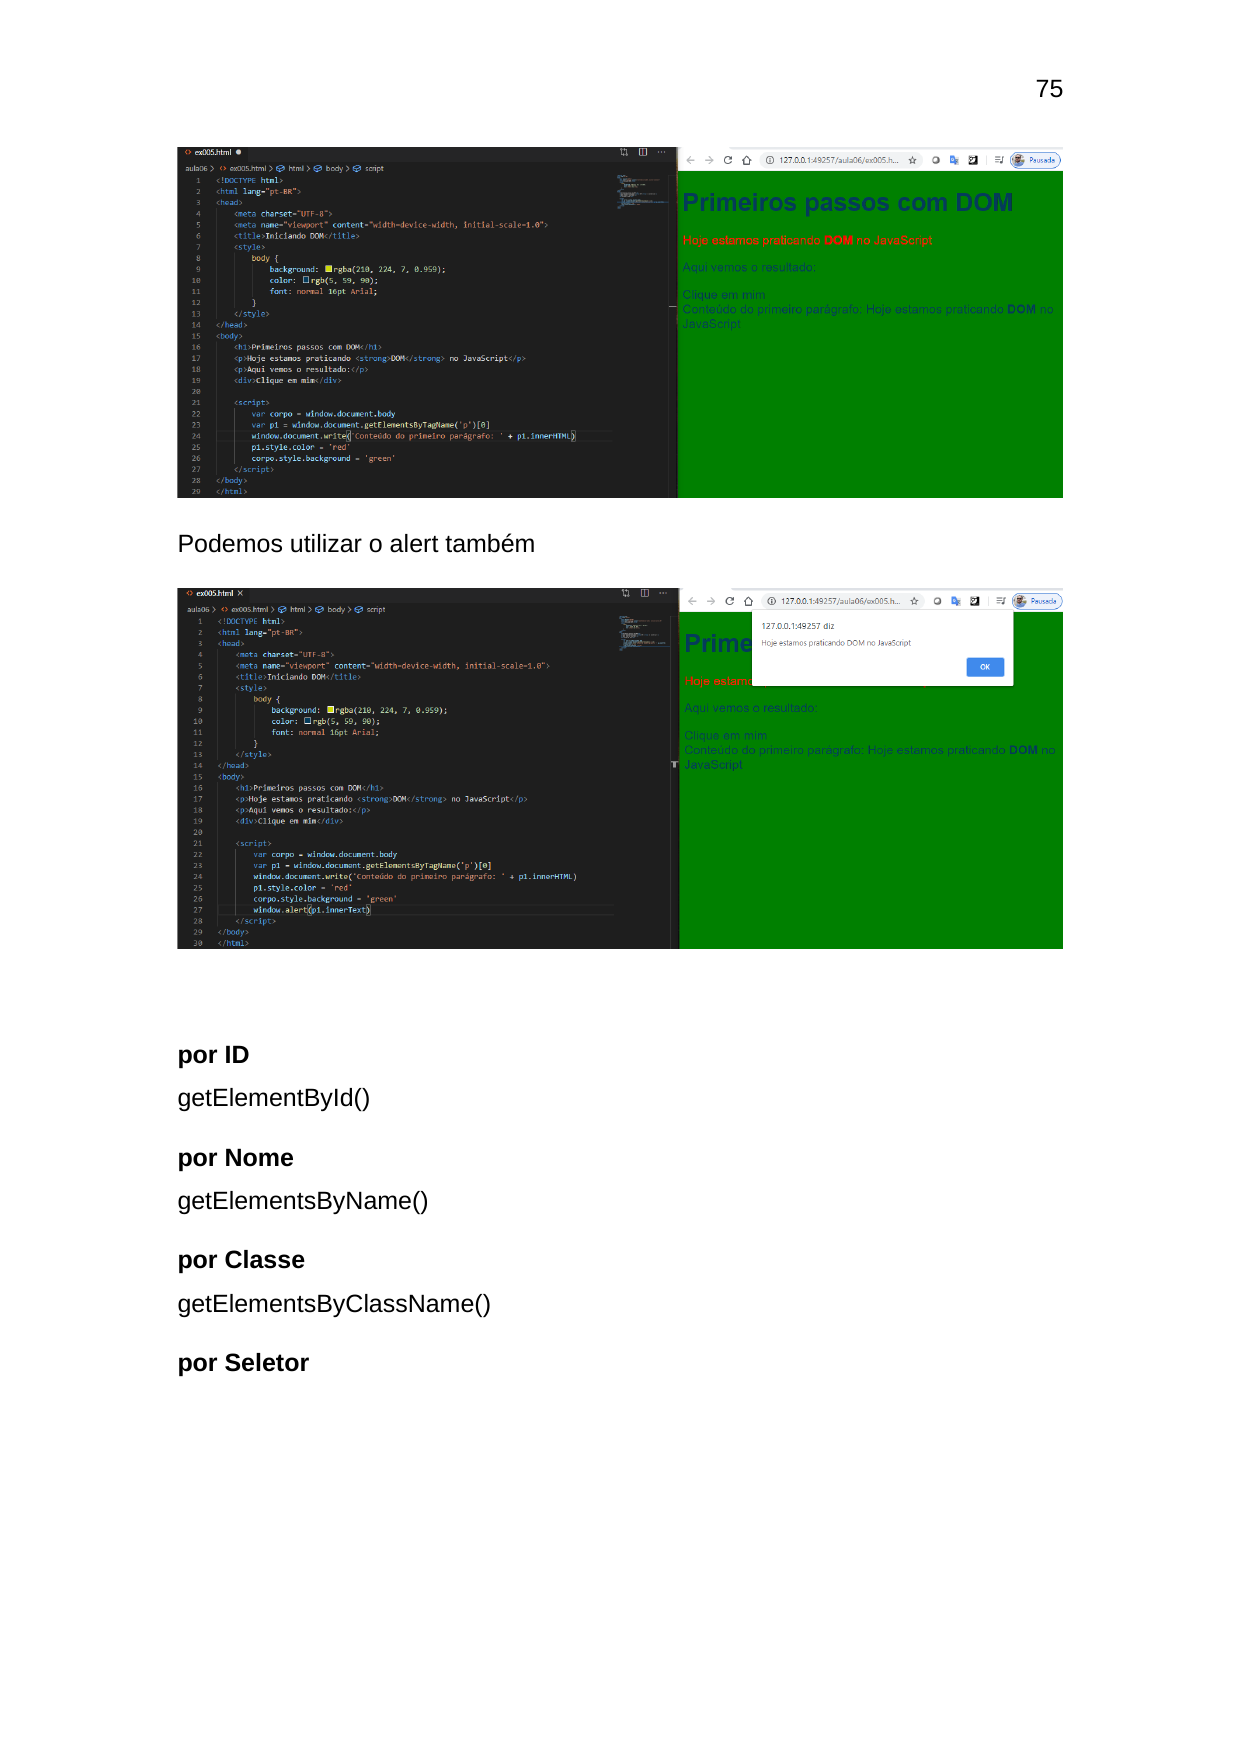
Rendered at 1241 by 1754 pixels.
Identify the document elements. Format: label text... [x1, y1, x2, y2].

text getElementsByName() [177, 1186, 1063, 1214]
subtitle por Seletor [177, 1348, 1063, 1377]
subtitle por Classe [177, 1245, 1063, 1274]
subtitle por Nome [177, 1142, 1063, 1171]
text getElementById() [177, 1083, 1063, 1111]
text getElementsByClassName() [177, 1288, 1063, 1317]
text Podemos utilizar o alert também [177, 528, 1063, 557]
subtitle por ID [177, 1039, 1063, 1068]
